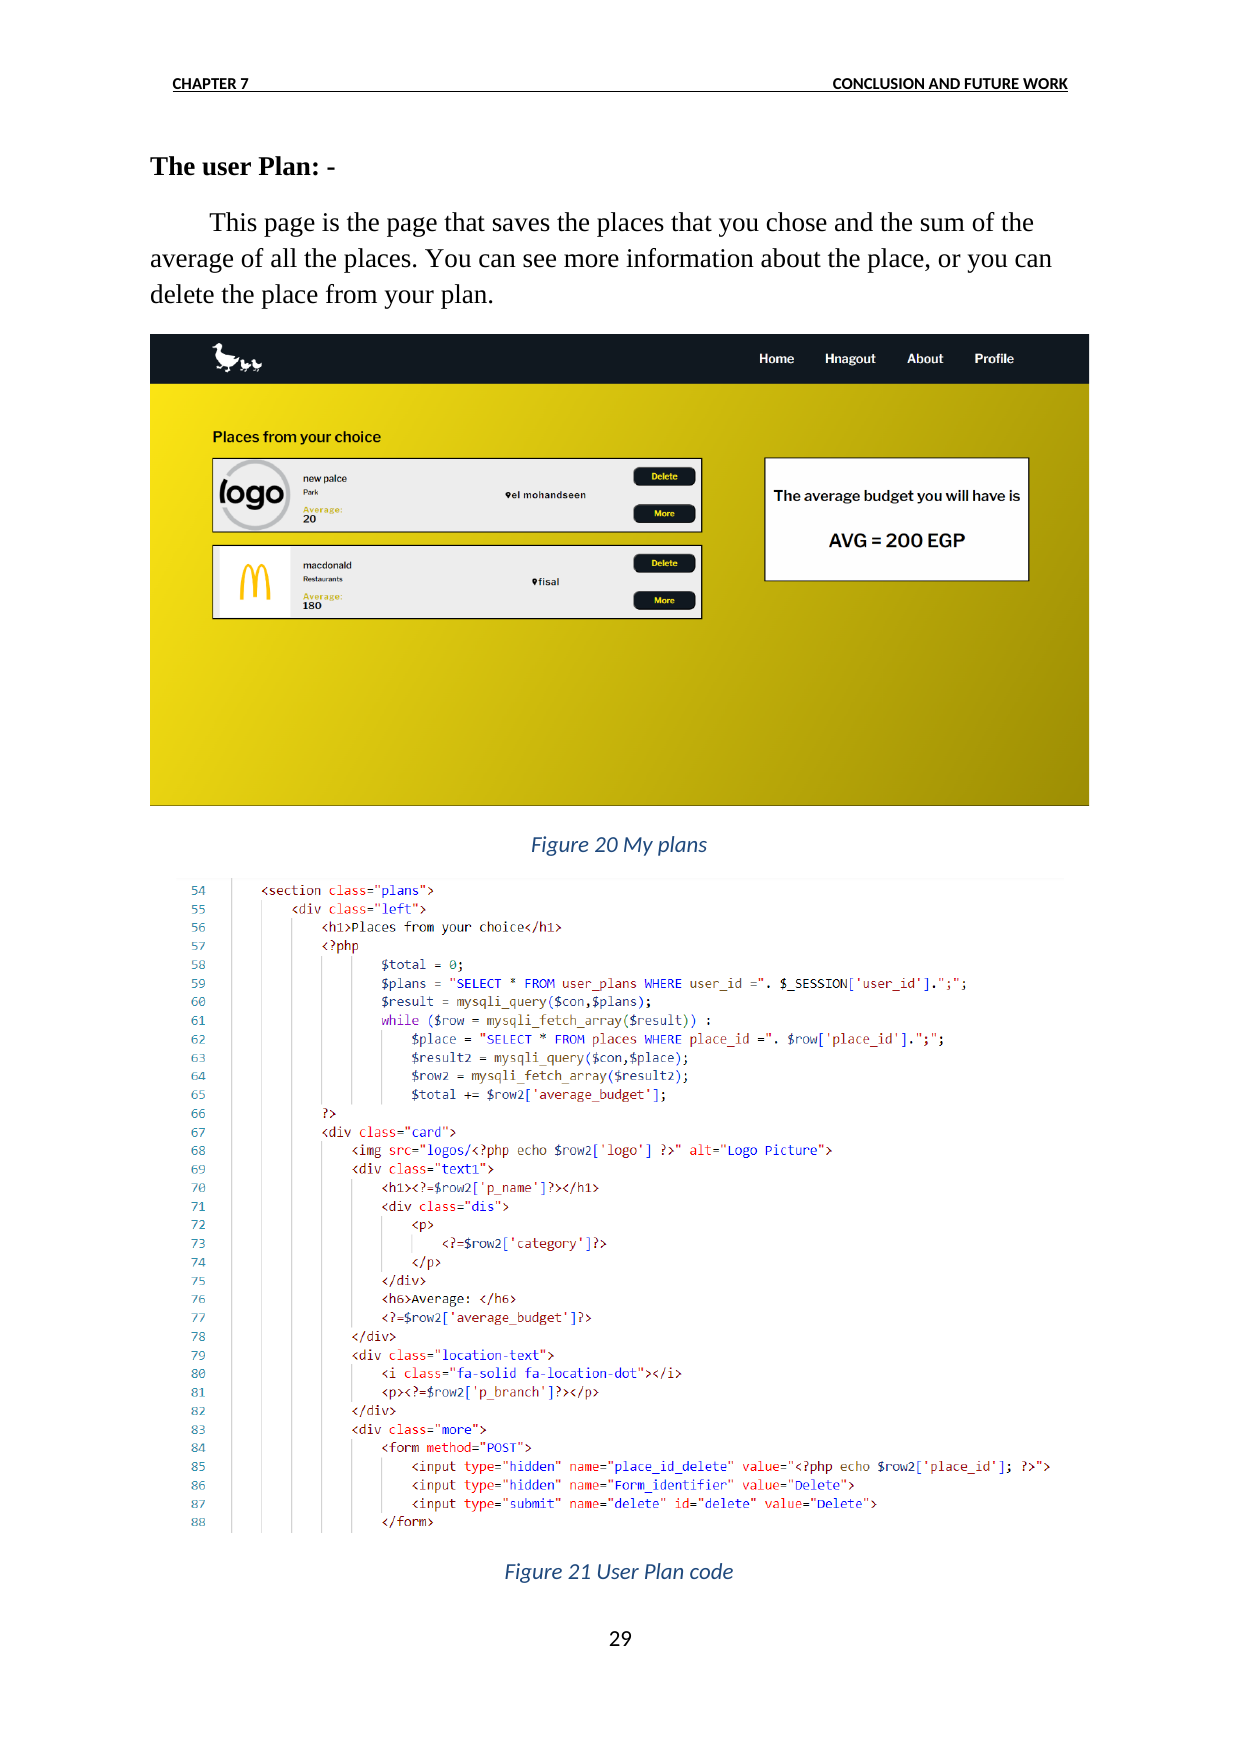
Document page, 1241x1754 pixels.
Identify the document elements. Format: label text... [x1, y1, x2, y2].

text This page is the page that saves the places that you chose and the sum of the average of all the places. You can see more information about the place, or you can delete the place from your plan. [150, 207, 1090, 309]
text Figure 21 User Plan code [150, 1557, 1090, 1585]
text The user Plan: - [150, 150, 1090, 181]
text Figure 20 My plans [150, 830, 1090, 858]
picture [150, 334, 1090, 806]
picture [176, 878, 1064, 1533]
